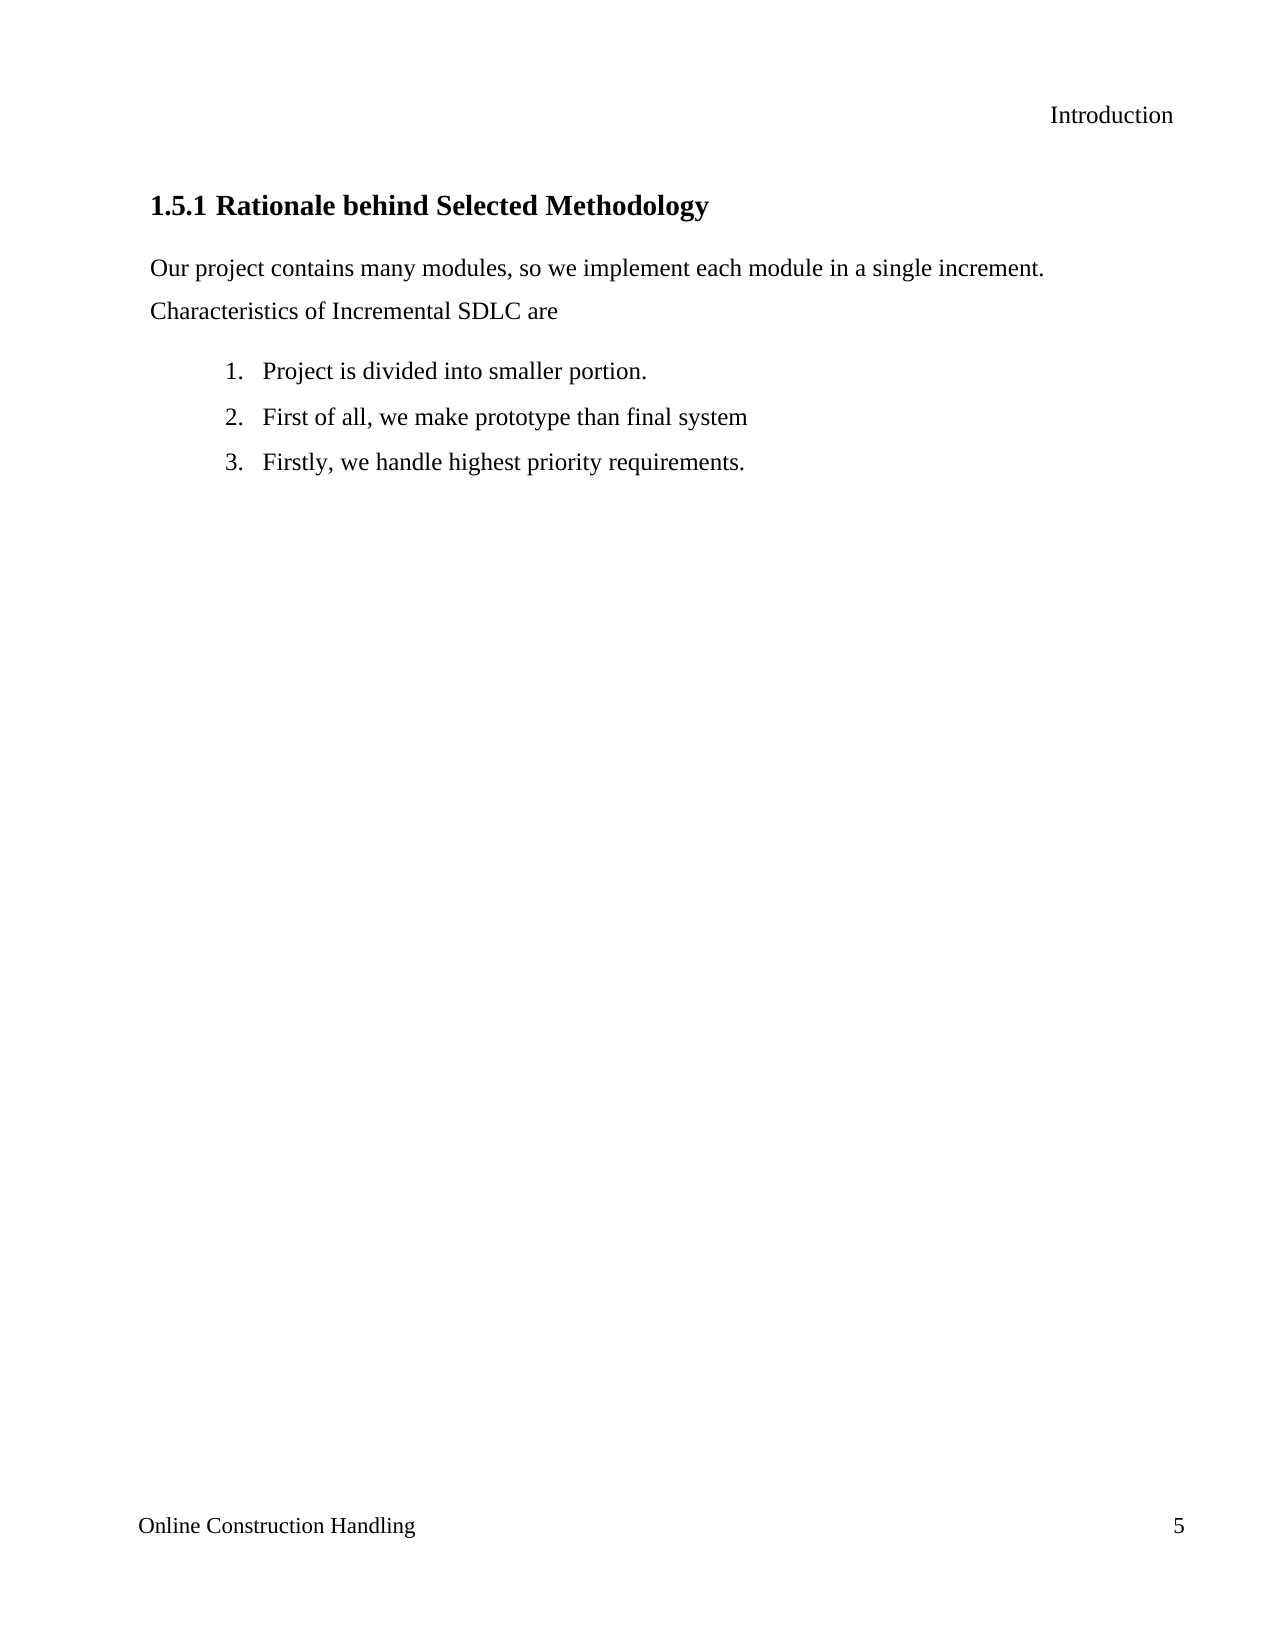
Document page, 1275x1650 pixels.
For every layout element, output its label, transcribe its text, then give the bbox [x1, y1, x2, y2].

list Firstly, we handle highest priority requirements. [225, 447, 1217, 476]
subtitle Rationale behind Selected Methodology [150, 188, 1217, 221]
list Project is divided into smaller portion. [225, 356, 1217, 385]
text Our project contains many modules, so we implement each module in a single increment. Characteristics of Incremental SDLC are [150, 253, 1125, 325]
list First of all, we make prototype than final system [225, 402, 1217, 430]
